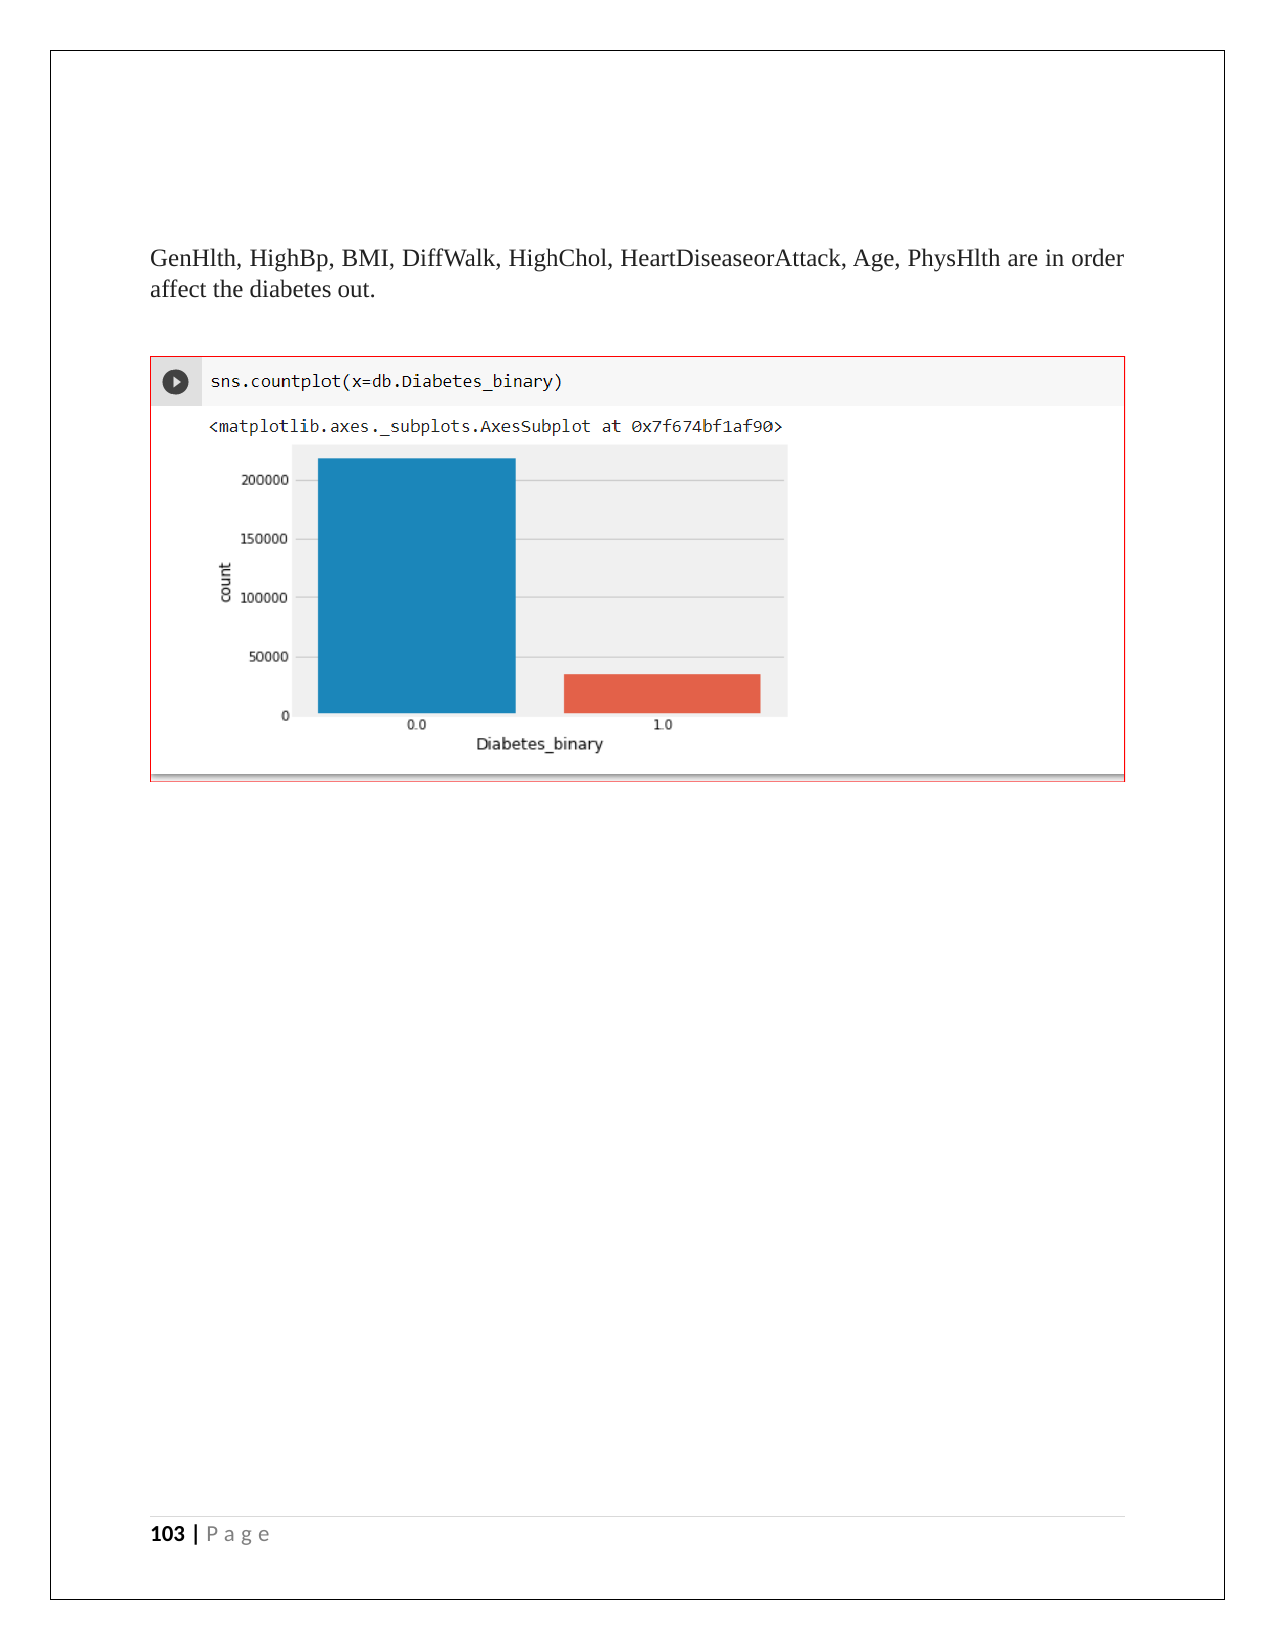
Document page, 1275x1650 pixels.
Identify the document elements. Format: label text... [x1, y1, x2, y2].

text GenHlth, HighBp, BMI, DiffWalk, HighChol, HeartDiseaseorAttack, Age, PhysHlth are in order affect the diabetes out. [150, 272, 1125, 303]
picture [150, 356, 1125, 782]
